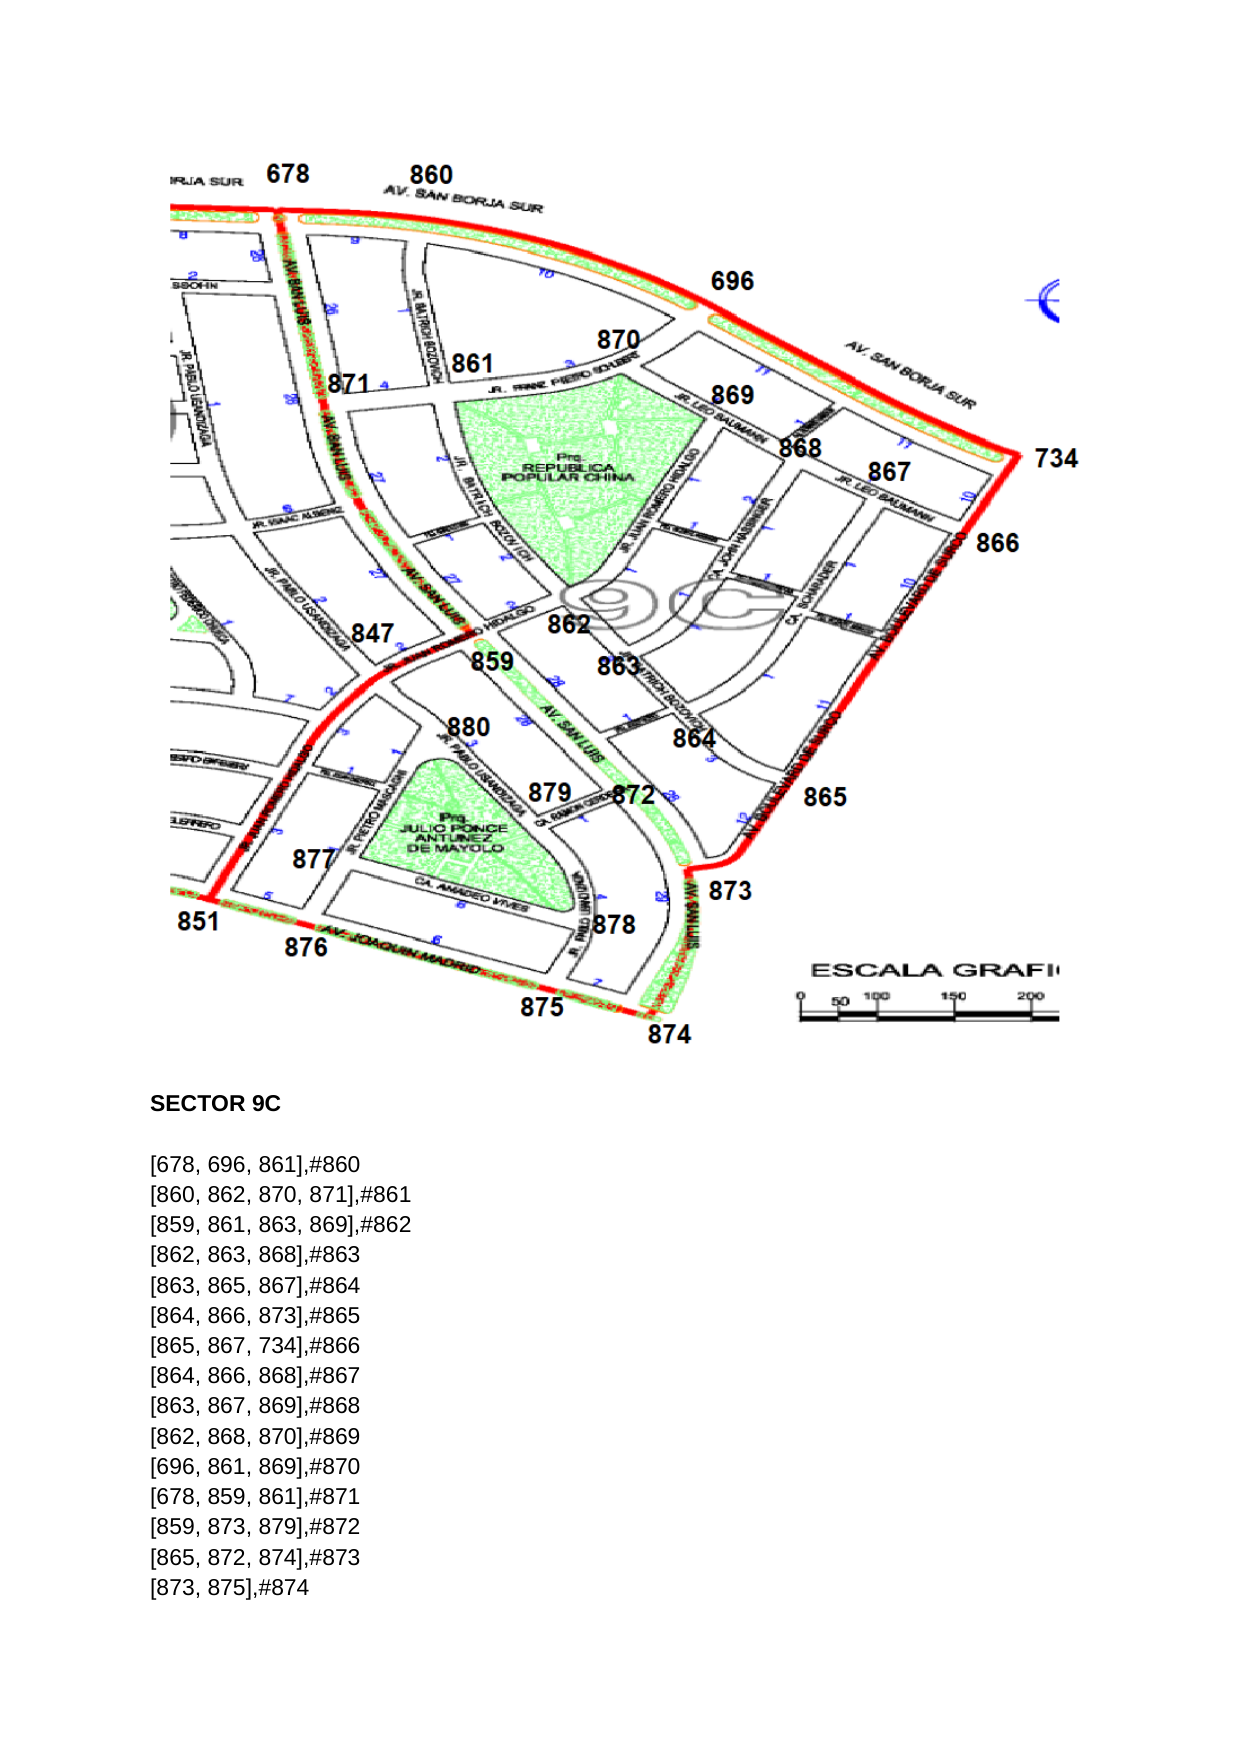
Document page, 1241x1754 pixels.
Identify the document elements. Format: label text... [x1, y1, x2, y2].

text SECTOR 9C [150, 1090, 1090, 1117]
text [865, 867, 734],#866 [150, 1332, 1090, 1358]
text [678, 859, 861],#871 [150, 1483, 1090, 1509]
text [862, 863, 868],#863 [150, 1241, 1090, 1268]
text [864, 866, 873],#865 [150, 1302, 1090, 1328]
text [863, 867, 869],#868 [150, 1392, 1090, 1419]
text [862, 868, 870],#869 [150, 1423, 1090, 1449]
text [860, 862, 870, 871],#861 [150, 1181, 1090, 1207]
picture [150, 150, 1091, 1057]
text [859, 861, 863, 869],#862 [150, 1211, 1090, 1237]
text [865, 872, 874],#873 [150, 1543, 1090, 1570]
text [678, 696, 861],#860 [150, 1151, 1090, 1177]
text [864, 866, 868],#867 [150, 1362, 1090, 1388]
text [873, 875],#874 [150, 1574, 1090, 1600]
text [859, 873, 879],#872 [150, 1513, 1090, 1539]
text [863, 865, 867],#864 [150, 1272, 1090, 1298]
text [696, 861, 869],#870 [150, 1453, 1090, 1479]
